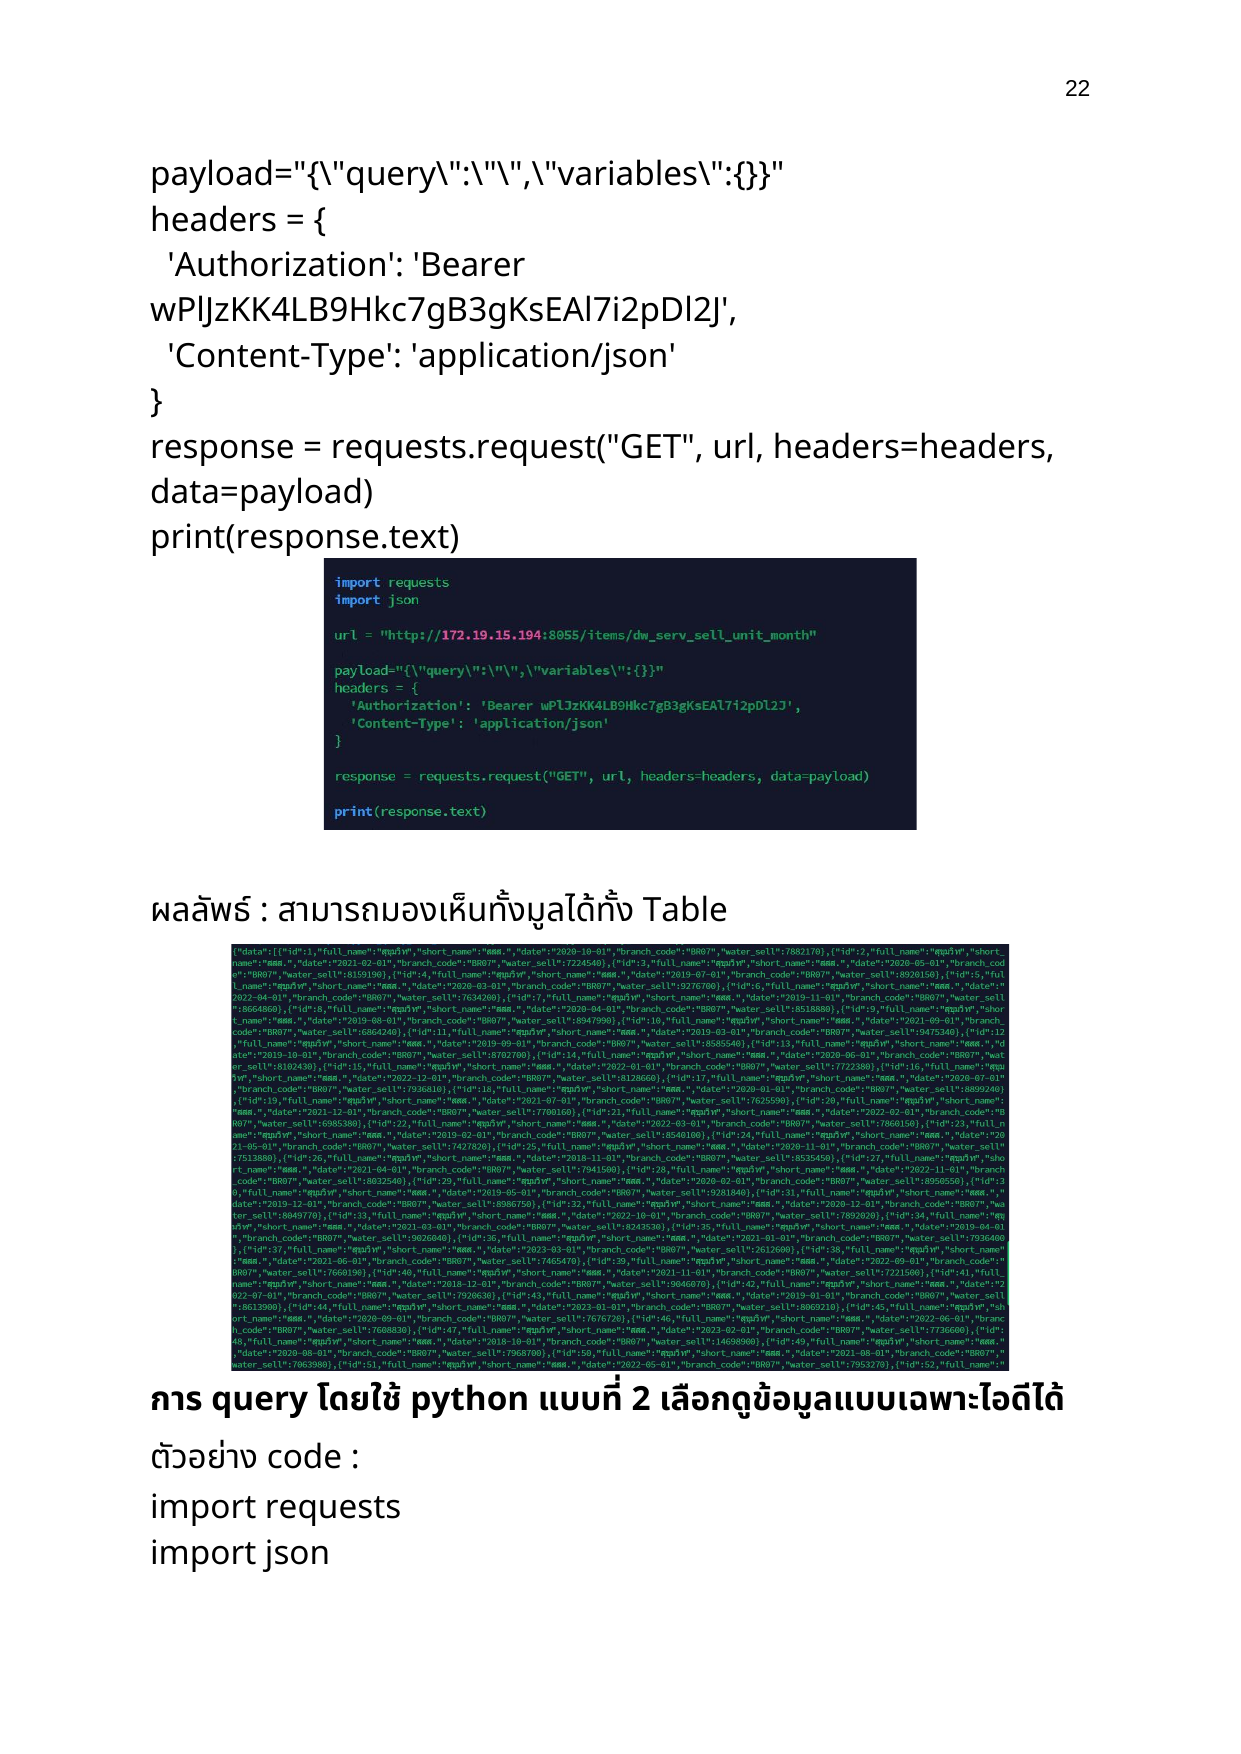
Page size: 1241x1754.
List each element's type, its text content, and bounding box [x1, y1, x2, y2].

text headers = { [150, 195, 1090, 241]
text ตัวอย่าง code : [150, 1432, 1090, 1483]
text response = requests.request("GET", url, headers=headers, data=payload) [150, 422, 1090, 513]
text } [150, 377, 1090, 422]
text payload="{\"query\":\"\",\"variables\":{}}" [150, 150, 1090, 195]
picture [323, 558, 917, 830]
text import json [150, 1528, 1090, 1574]
text ผลลัพธ์ : สามารถมองเห็นทั้งมูลได้ทั้ง Table [150, 886, 1090, 937]
text import requests [150, 1483, 1090, 1528]
text การ query โดยใช้ python แบบที่ 2 เลือกดูข้อมูลแบบเฉพาะไอดีได้ [150, 1374, 1090, 1425]
picture [231, 944, 1010, 1371]
text print(response.text) [150, 513, 1090, 559]
text 'Authorization': 'Bearer wPlJzKK4LB9Hkc7gB3gKsEAl7i2pDl2J', [150, 241, 1090, 332]
text 'Content-Type': 'application/json' [150, 332, 1090, 377]
